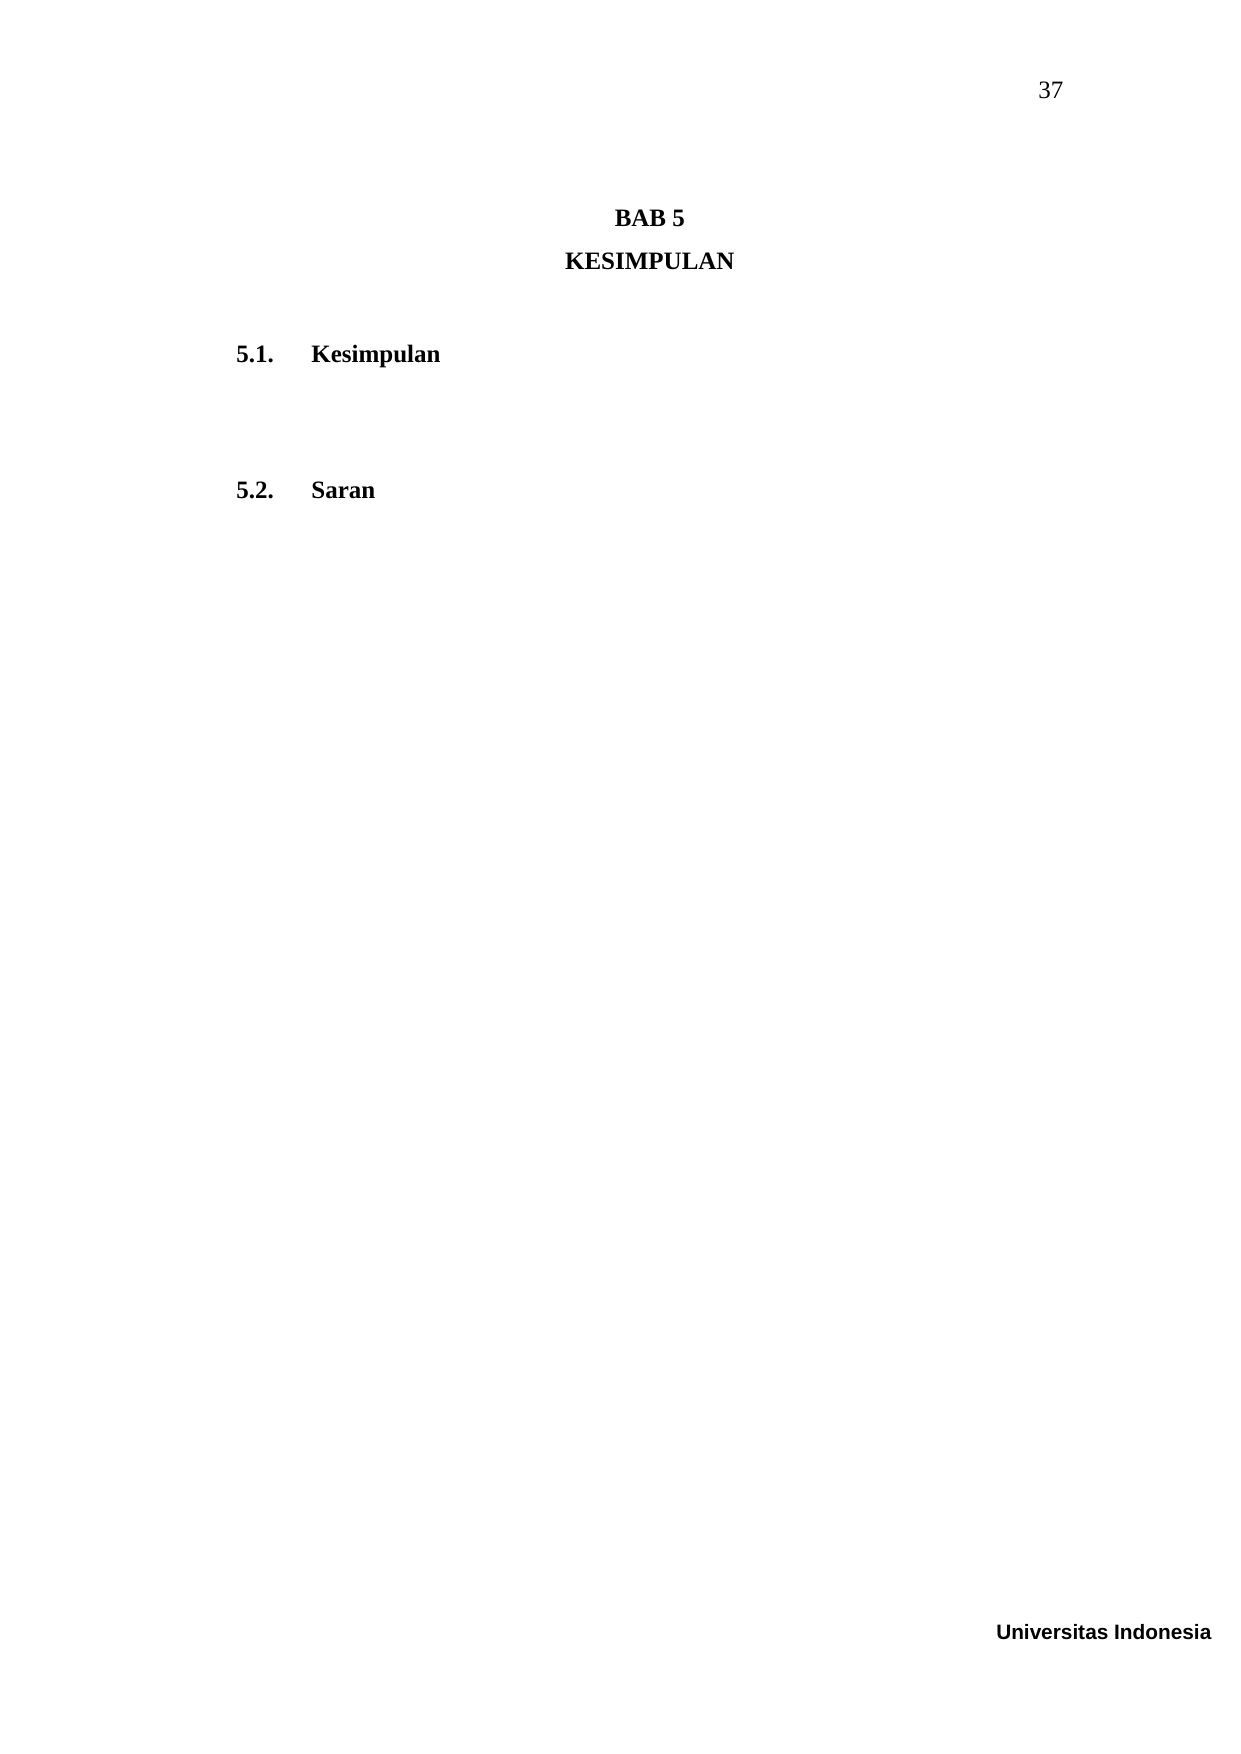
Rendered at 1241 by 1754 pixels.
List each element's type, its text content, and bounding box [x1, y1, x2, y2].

subtitle Saran [236, 475, 1063, 504]
subtitle KESIMPULAN [236, 203, 1063, 275]
subtitle Kesimpulan [236, 339, 1063, 368]
